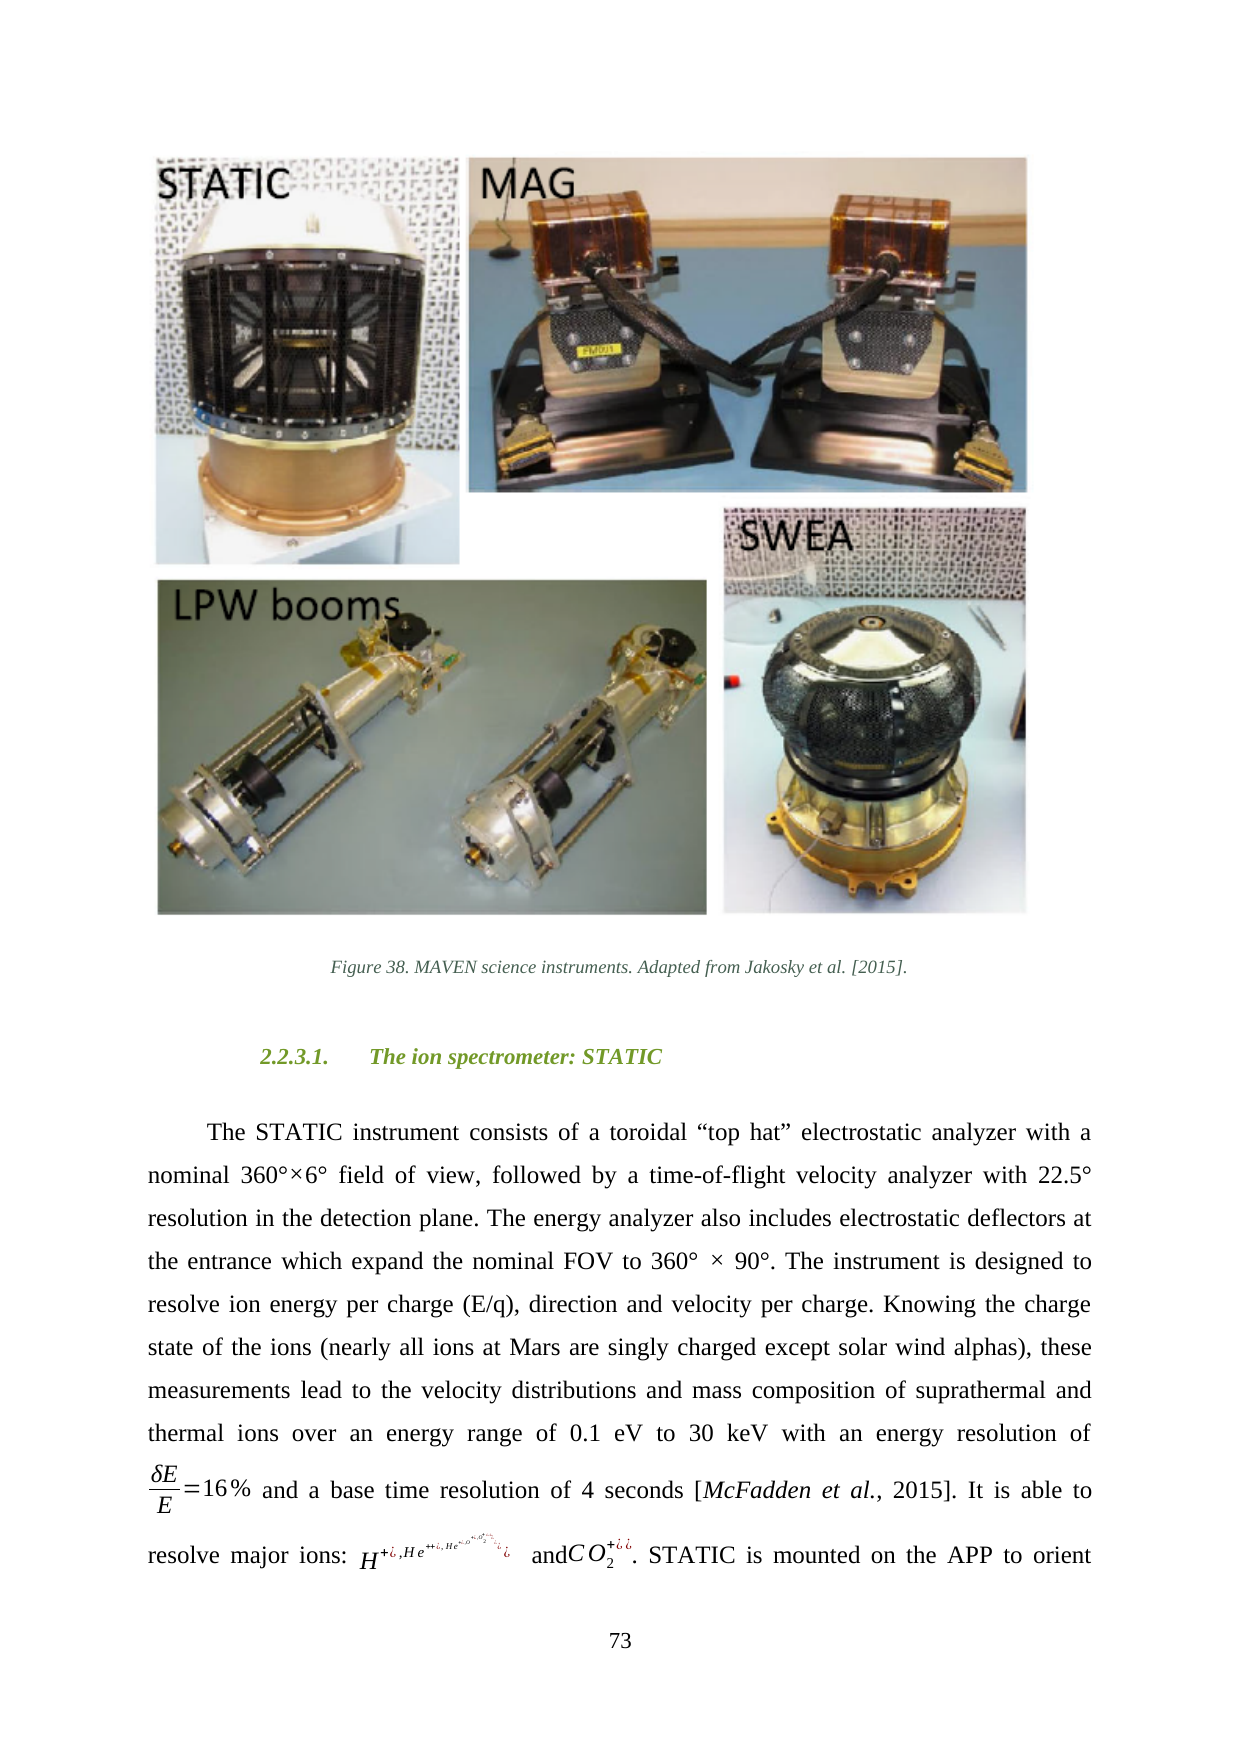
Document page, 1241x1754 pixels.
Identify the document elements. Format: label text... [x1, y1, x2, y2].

text Figure 38. MAVEN science instruments. Adapted from Jakosky et al. [2015]. [148, 956, 1093, 977]
subtitle The ion spectrometer: STATIC [260, 1043, 1093, 1069]
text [148, 1117, 1093, 1575]
picture [147, 147, 1037, 926]
